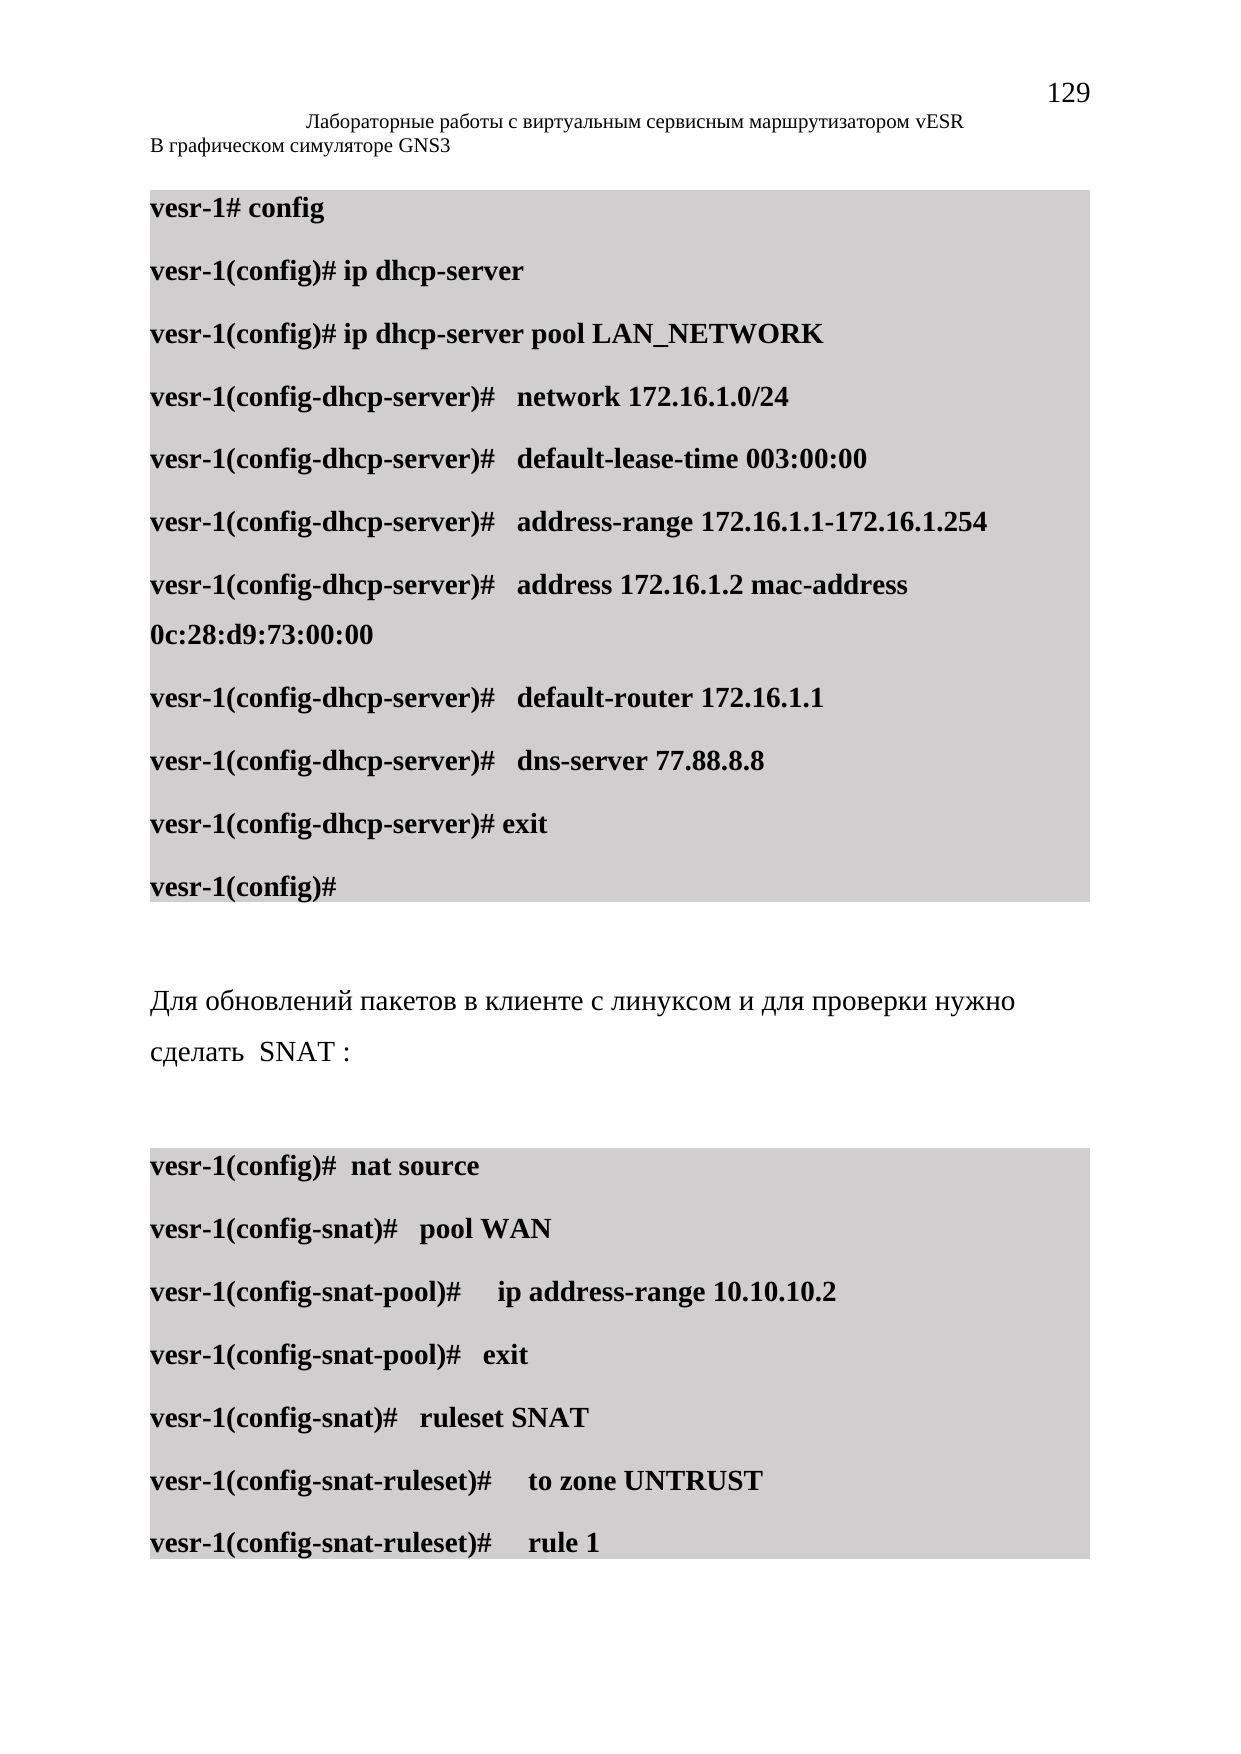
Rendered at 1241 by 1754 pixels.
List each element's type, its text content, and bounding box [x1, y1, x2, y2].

text vesr-1(config-dhcp-server)# network 172.16.1.0/24 [150, 379, 1090, 412]
text vesr-1(config-snat-ruleset)# rule 1 [150, 1525, 1090, 1559]
text vesr-1(config)# [150, 869, 1090, 902]
text vesr-1(config-dhcp-server)# default-router 172.16.1.1 [150, 680, 1090, 714]
text vesr-1(config-dhcp-server)# address 172.16.1.2 mac-address 0c:28:d9:73:00:00 [150, 567, 1090, 651]
text vesr-1(config-snat)# pool WAN [150, 1211, 1090, 1245]
text Для обновлений пакетов в клиенте с линуксом и для проверки нужно сделать SNAT : [150, 983, 1090, 1067]
text vesr-1(config)# ip dhcp-server pool LAN_NETWORK [150, 316, 1090, 349]
text vesr-1(config-snat-pool)# exit [150, 1337, 1090, 1371]
text vesr-1(config)# nat source [150, 1148, 1090, 1182]
text vesr-1(config)# ip dhcp-server [150, 253, 1090, 287]
text vesr-1(config-snat)# ruleset SNAT [150, 1400, 1090, 1433]
text vesr-1(config-snat-ruleset)# to zone UNTRUST [150, 1463, 1090, 1496]
text vesr-1(config-dhcp-server)# address-range 172.16.1.1-172.16.1.254 [150, 504, 1090, 538]
text vesr-1(config-snat-pool)# ip address-range 10.10.10.2 [150, 1274, 1090, 1308]
text vesr-1(config-dhcp-server)# default-lease-time 003:00:00 [150, 441, 1090, 475]
text vesr-1# config [150, 190, 1090, 224]
text vesr-1(config-dhcp-server)# exit [150, 806, 1090, 839]
text vesr-1(config-dhcp-server)# dns-server 77.88.8.8 [150, 743, 1090, 777]
